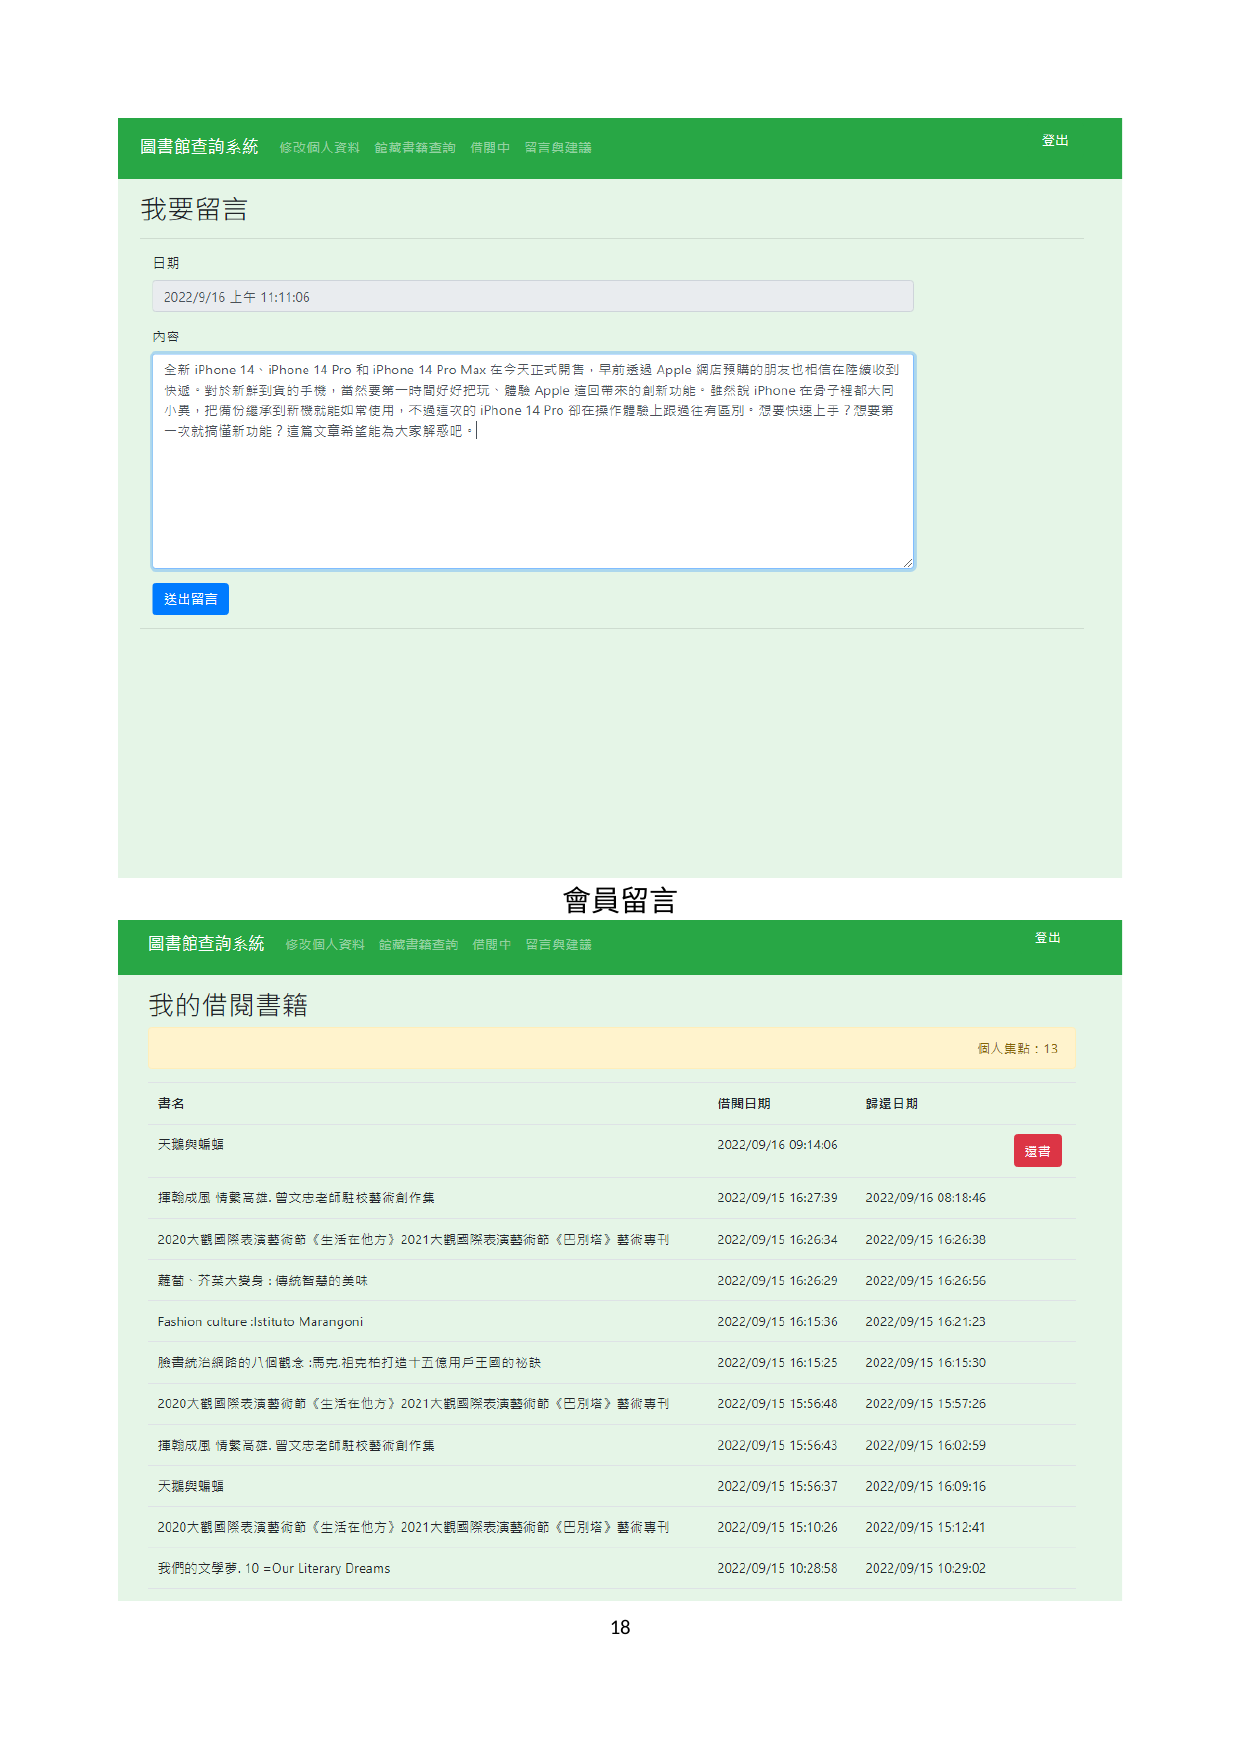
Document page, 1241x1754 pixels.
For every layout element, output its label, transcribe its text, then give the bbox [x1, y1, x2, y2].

picture [118, 920, 1123, 1601]
text 會員留言 [118, 878, 1122, 920]
picture [118, 118, 1123, 878]
